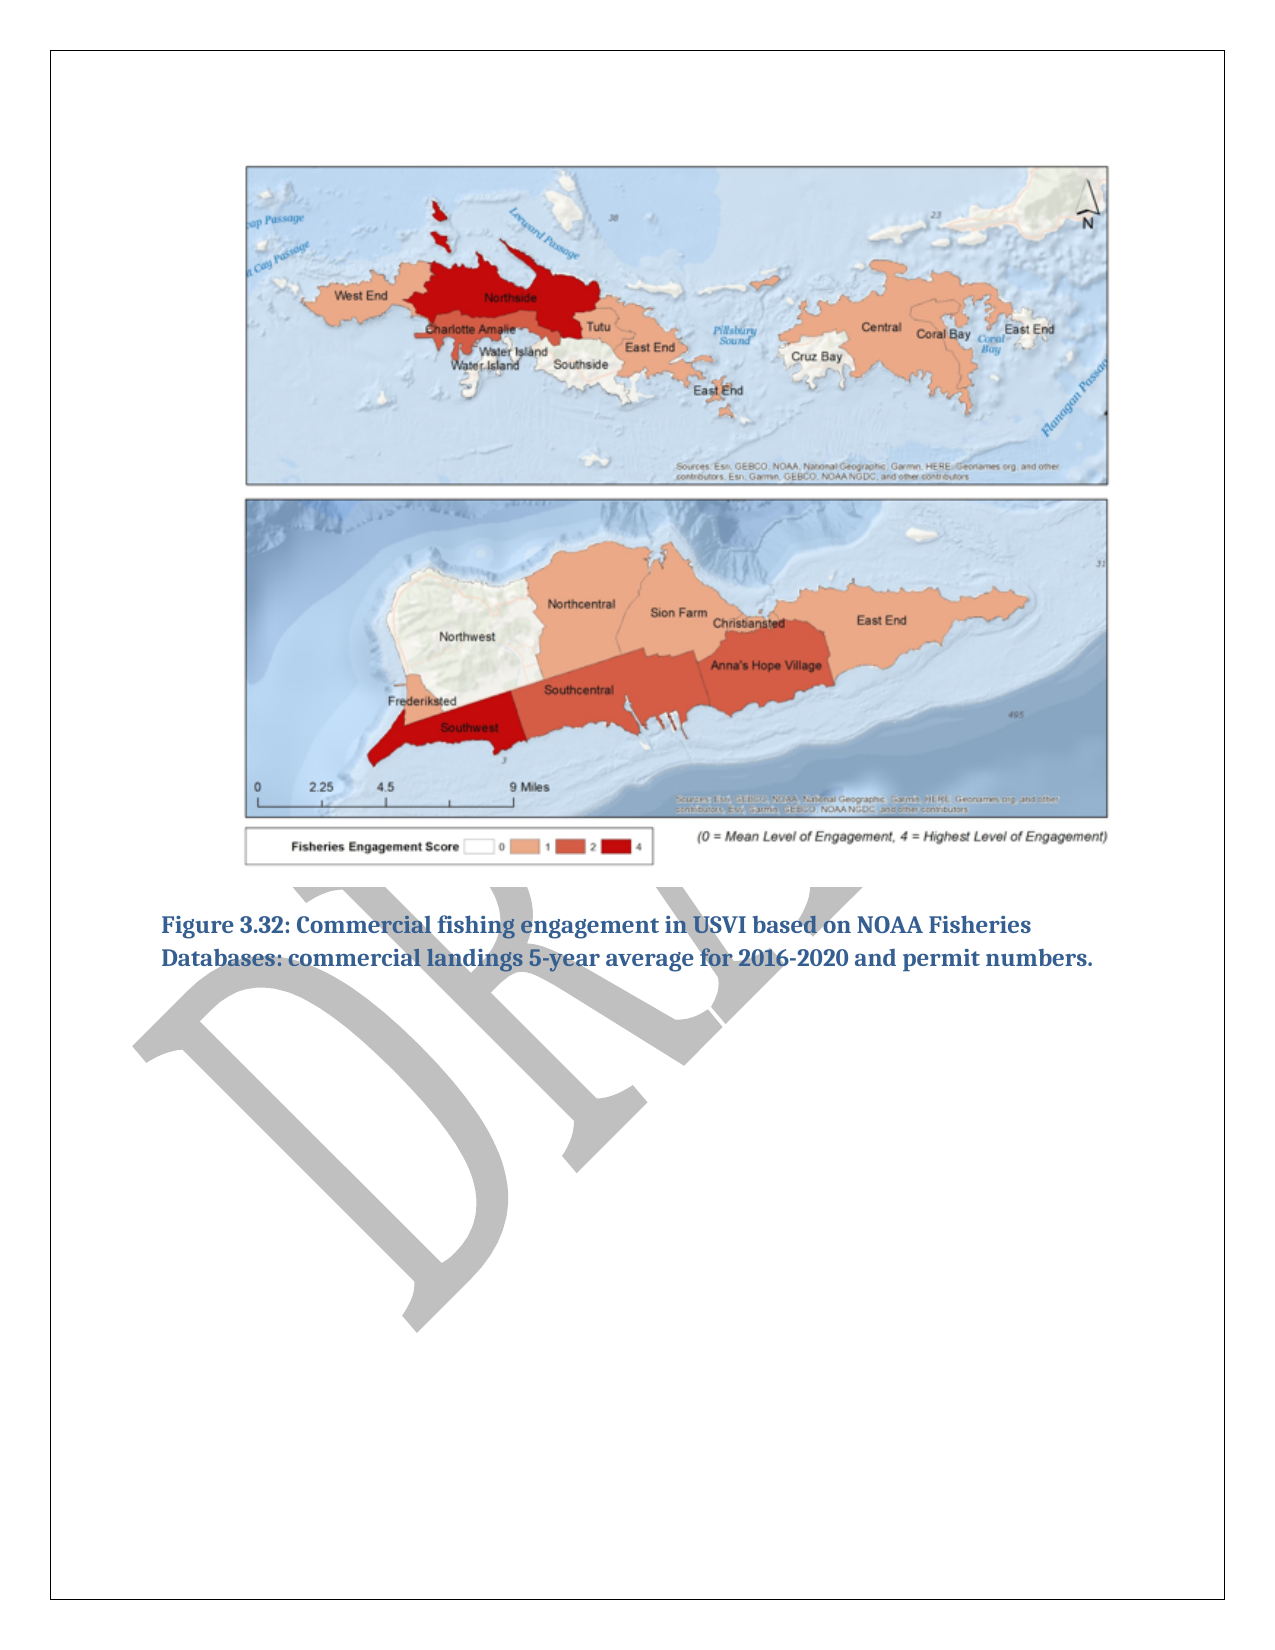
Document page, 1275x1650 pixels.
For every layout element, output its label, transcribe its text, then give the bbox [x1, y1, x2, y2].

picture [180, 153, 1125, 887]
table_header Figure 3.32: Commercial fishing engagement in USVI based on NOAA Fisheries Databases: commercial landings 5-year average for 2016-2020 and permit numbers. [150, 150, 1125, 998]
